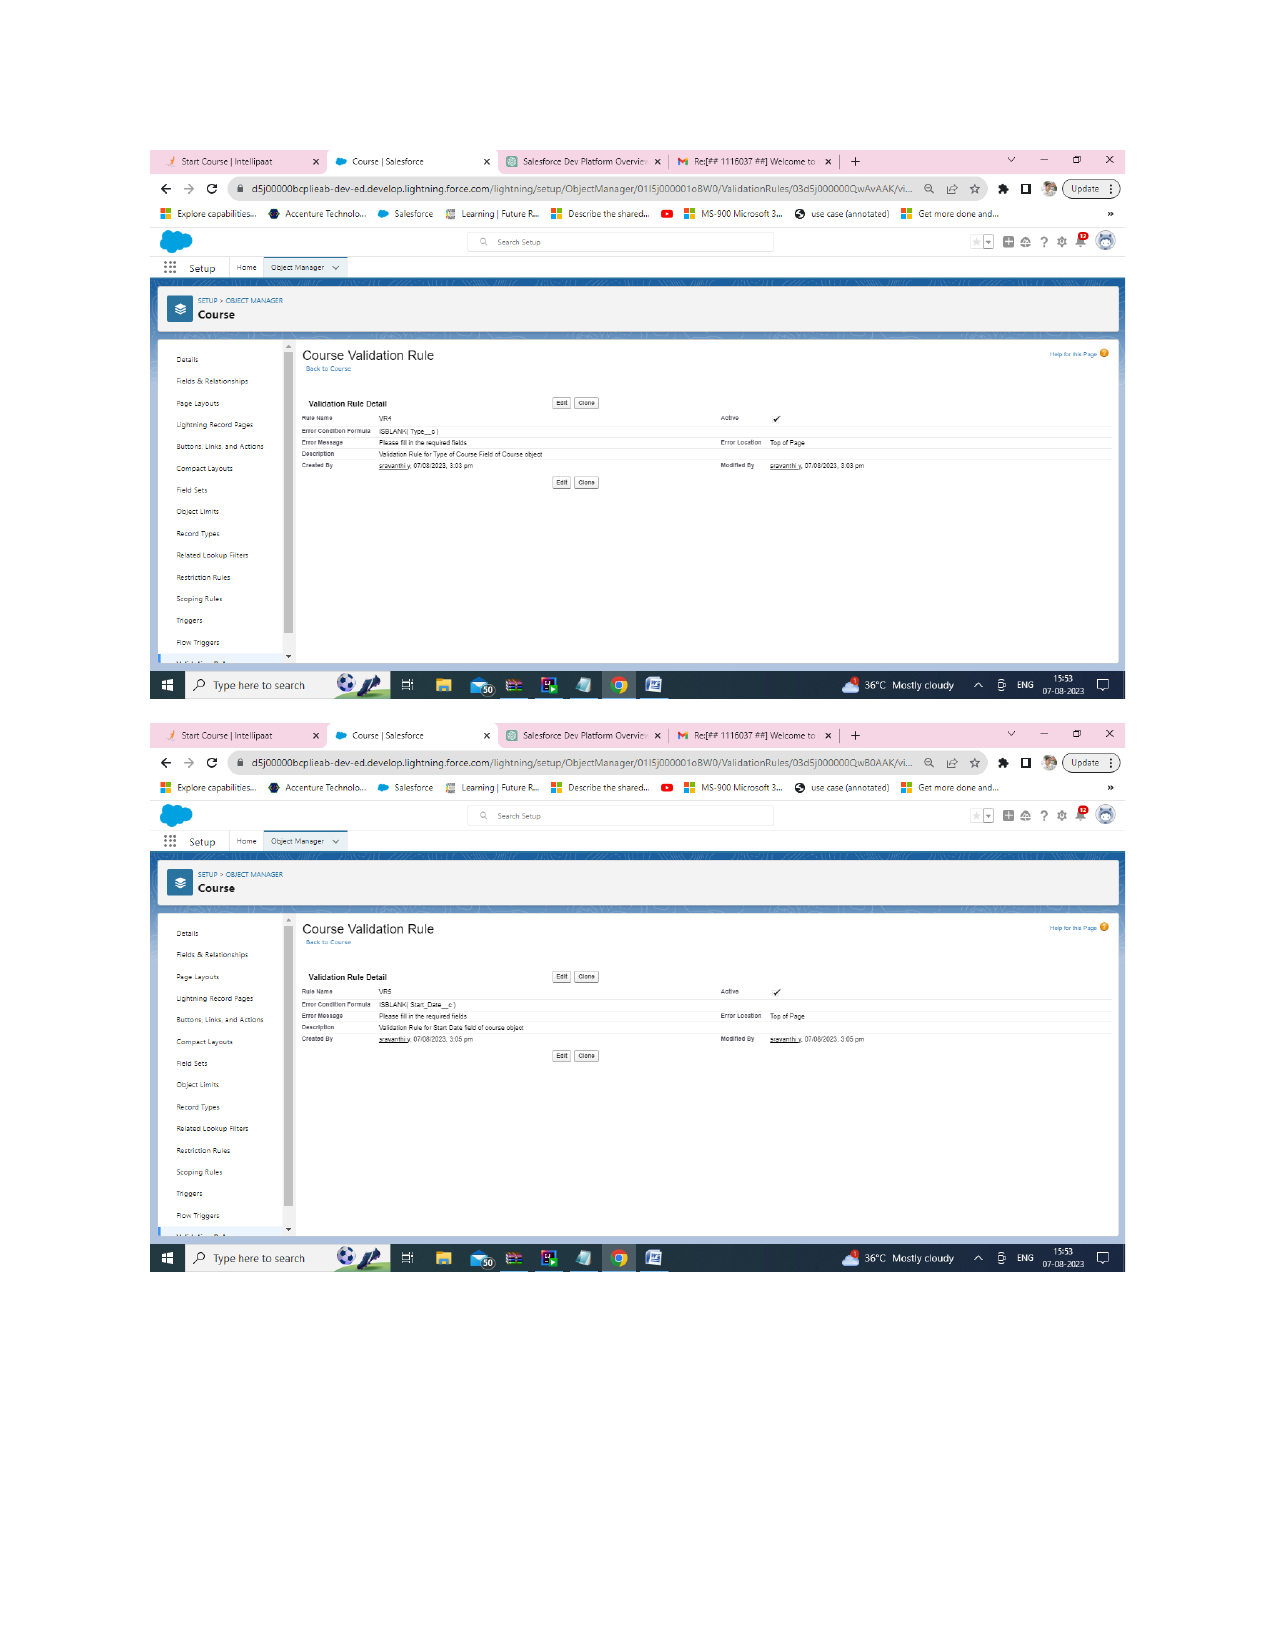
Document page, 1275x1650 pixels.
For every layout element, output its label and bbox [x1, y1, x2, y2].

picture [150, 723, 1125, 1272]
picture [150, 150, 1125, 699]
